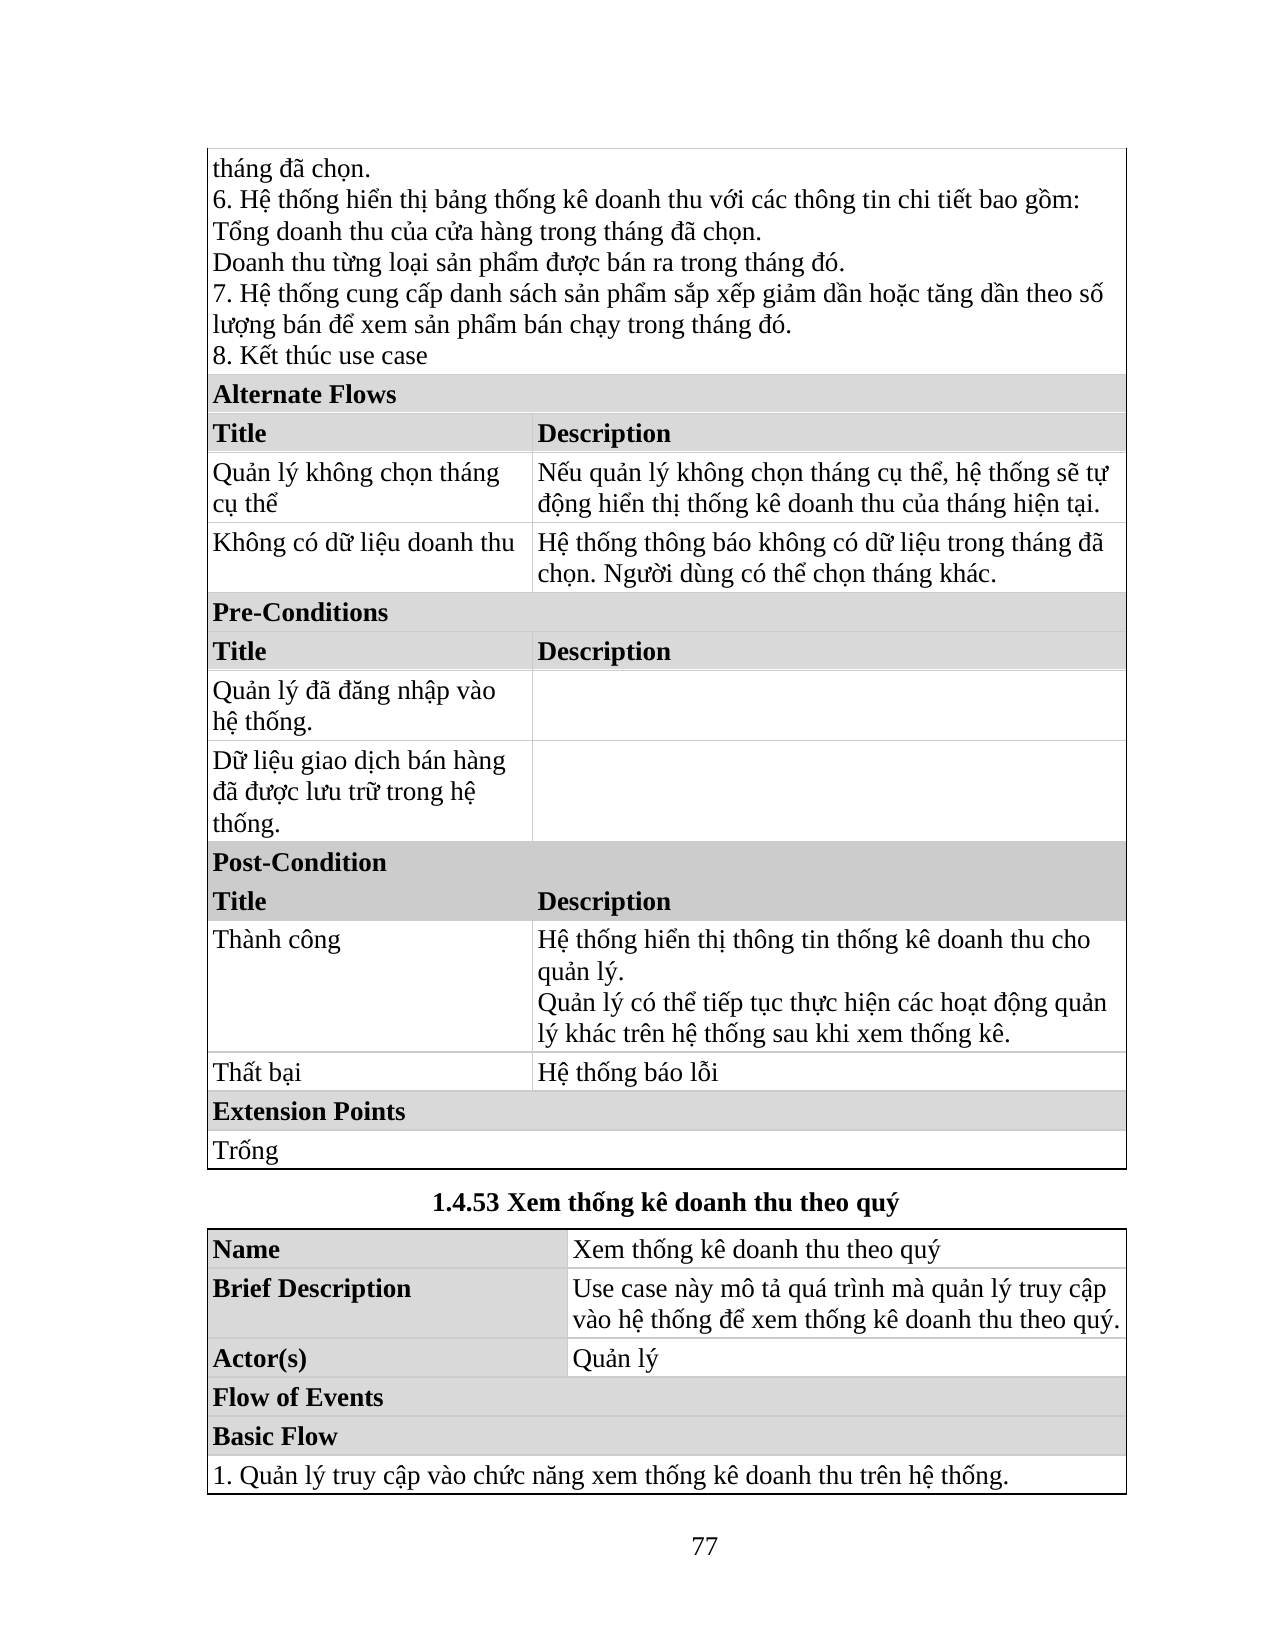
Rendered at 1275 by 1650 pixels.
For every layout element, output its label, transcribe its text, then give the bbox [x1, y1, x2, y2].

table_cell Thành công [208, 921, 532, 1051]
table_cell Use case này mô tả quá trình mà quản lý truy cập vào hệ thống để xem thống kê doanh thu theo quý. [568, 1269, 1126, 1337]
table_cell Nếu quản lý không chọn tháng cụ thể, hệ thống sẽ tự động hiển thị thống kê doanh thu của tháng hiện tại. [533, 453, 1126, 522]
table_cell Flow of Events [208, 1378, 1126, 1415]
table_cell Pre-Conditions [208, 593, 1126, 631]
table_cell Title [208, 882, 532, 919]
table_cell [208, 149, 1126, 373]
table_cell Hệ thống báo lỗi [533, 1053, 1126, 1090]
table_cell Extension Points [208, 1092, 1126, 1129]
table_header Xem thống kê doanh thu theo quý [568, 1230, 1126, 1267]
table_cell Actor(s) [208, 1339, 567, 1376]
table_cell Thất bại [208, 1053, 532, 1090]
table_cell Alternate Flows [208, 375, 1126, 412]
table_cell Basic Flow [208, 1417, 1126, 1454]
table_cell Hệ thống thông báo không có dữ liệu trong tháng đã chọn. Người dùng có thể chọn tháng khác. [533, 523, 1126, 592]
table_cell Quản lý không chọn tháng cụ thể [208, 453, 532, 522]
table_cell Description [533, 414, 1126, 451]
table_cell Description [533, 882, 1126, 919]
table_cell Brief Description [208, 1269, 567, 1337]
table_cell Hệ thống hiển thị thông tin thống kê doanh thu cho quản lý. Quản lý có thể tiếp tục thực hiện các hoạt động quản lý khác trên hệ thống sau khi xem thống kê. [533, 921, 1126, 1051]
table_cell Không có dữ liệu doanh thu [208, 523, 532, 592]
table_cell Quản lý [568, 1339, 1126, 1376]
table_cell [533, 741, 1126, 841]
table_cell Trống [208, 1131, 1126, 1168]
table_cell Dữ liệu giao dịch bán hàng đã được lưu trữ trong hệ thống. [208, 741, 532, 841]
table_cell Title [208, 414, 532, 451]
table_header Name [208, 1230, 567, 1267]
subtitle Xem thống kê doanh thu theo quý [357, 1186, 1127, 1217]
table_cell Description [533, 632, 1126, 669]
table_cell Title [208, 632, 532, 669]
table_cell [533, 671, 1126, 740]
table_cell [208, 1456, 1126, 1493]
table_cell Quản lý đã đăng nhập vào hệ thống. [208, 671, 532, 740]
table_cell Post-Condition [208, 843, 1126, 880]
